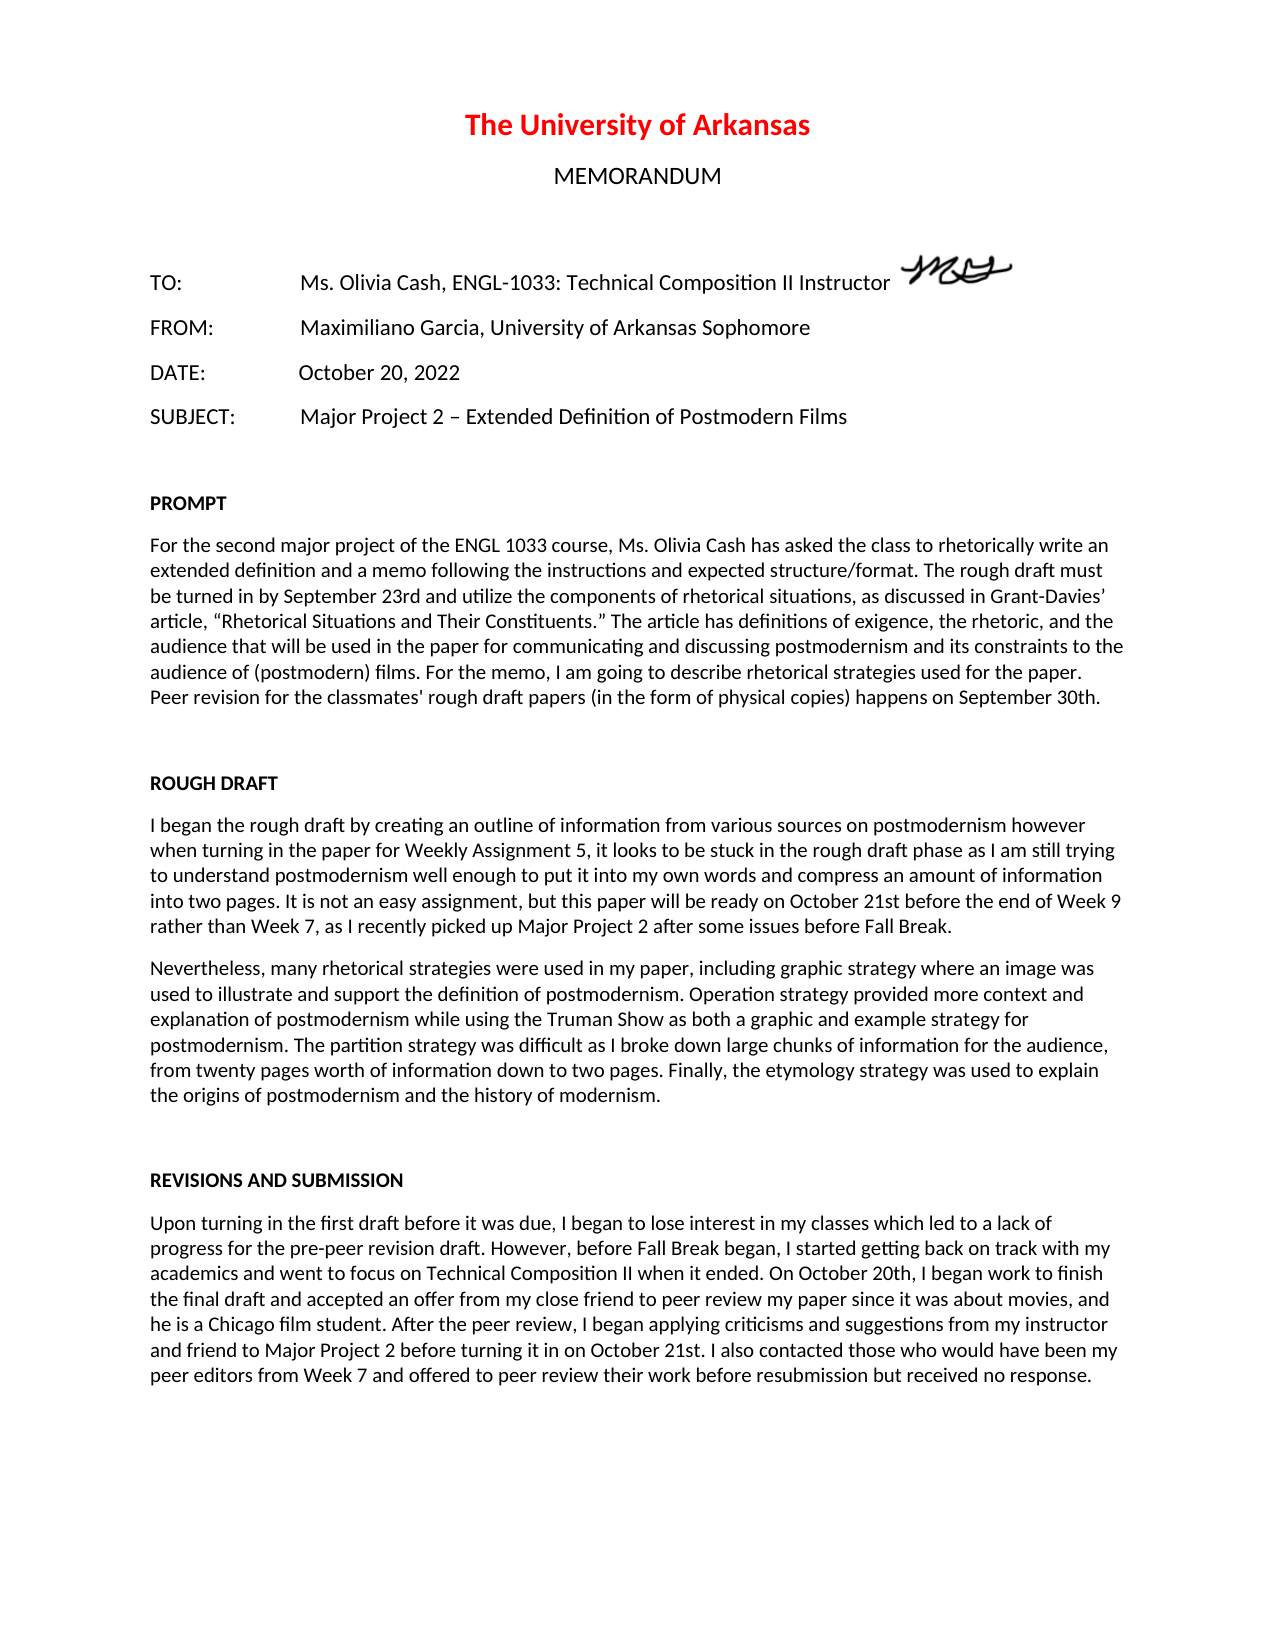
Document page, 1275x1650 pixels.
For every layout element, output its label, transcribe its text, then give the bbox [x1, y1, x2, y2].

picture [896, 250, 1013, 291]
text The University of Arkansas [150, 105, 1125, 143]
text Upon turning in the first draft before it was due, I began to lose interest in my classes which led to a lack of progress for the pre-peer revision draft. However, before Fall Break began, I started getting back on track with my academics and went to focus on Technical Composition II when it ended. On October 20th, I began work to finish the final draft and accepted an offer from my close friend to peer review my paper since it was about movies, and he is a Chicago film student. After the peer review, I began applying criticisms and suggestions from my instructor and friend to Major Project 2 before turning it in on October 21st. I also contacted those who would have been my peer editors from Week 7 and offered to peer review their work before resubmission but received no response. [150, 1210, 1125, 1388]
text ROUGH DRAFT [150, 770, 1125, 795]
text For the second major project of the ENGL 1033 course, Ms. Olivia Cash has asked the class to rhetorically write an extended definition and a memo following the instructions and expected structure/format. The rough draft must be turned in by September 23rd and utilize the components of rhetorical situations, as discussed in Grant-Davies’ article, “Rhetorical Situations and Their Constituents.” The article has definitions of exigence, the rhetoric, and the audience that will be used in the paper for communicating and discussing postmodernism and its constraints to the audience of (postmodern) films. For the memo, I am going to describe rhetorical strategies used for the paper. Peer revision for the classmates' rough draft papers (in the form of physical copies) happens on September 30th. [150, 532, 1125, 710]
text TO: Ms. Olivia Cash, ENGL-1033: Technical Composition II Instructor [150, 250, 1125, 296]
text DATE: October 20, 2022 [150, 358, 1125, 386]
text I began the rough draft by creating an outline of information from various sources on postmodernism however when turning in the paper for Weekly Assignment 5, it looks to be stuck in the rough draft phase as I am still trying to understand postmodernism well enough to put it into my own words and compress an amount of information into two pages. It is not an easy assignment, but this paper will be ready on October 21st before the end of Week 9 rather than Week 7, as I recently picked up Major Project 2 after some issues before Fall Break. [150, 812, 1125, 939]
text SUBJECT: Major Project 2 – Extended Definition of Postmodern Films [150, 402, 1125, 430]
text PROMPT [150, 490, 1125, 515]
text FROM: Maximiliano Garcia, University of Arkansas Sophomore [150, 313, 1125, 341]
text REVISIONS AND SUBMISSION [150, 1168, 1125, 1193]
text Nevertheless, many rhetorical strategies were used in my paper, including graphic strategy where an image was used to illustrate and support the definition of postmodernism. Operation strategy provided more context and explanation of postmodernism while using the Truman Show as both a graphic and example strategy for postmodernism. The partition strategy was difficult as I broke down large chunks of information for the audience, from twenty pages worth of information down to two pages. Finally, the etymology strategy was used to explain the origins of postmodernism and the history of modernism. [150, 956, 1125, 1108]
text MEMORANDUM [150, 160, 1125, 191]
